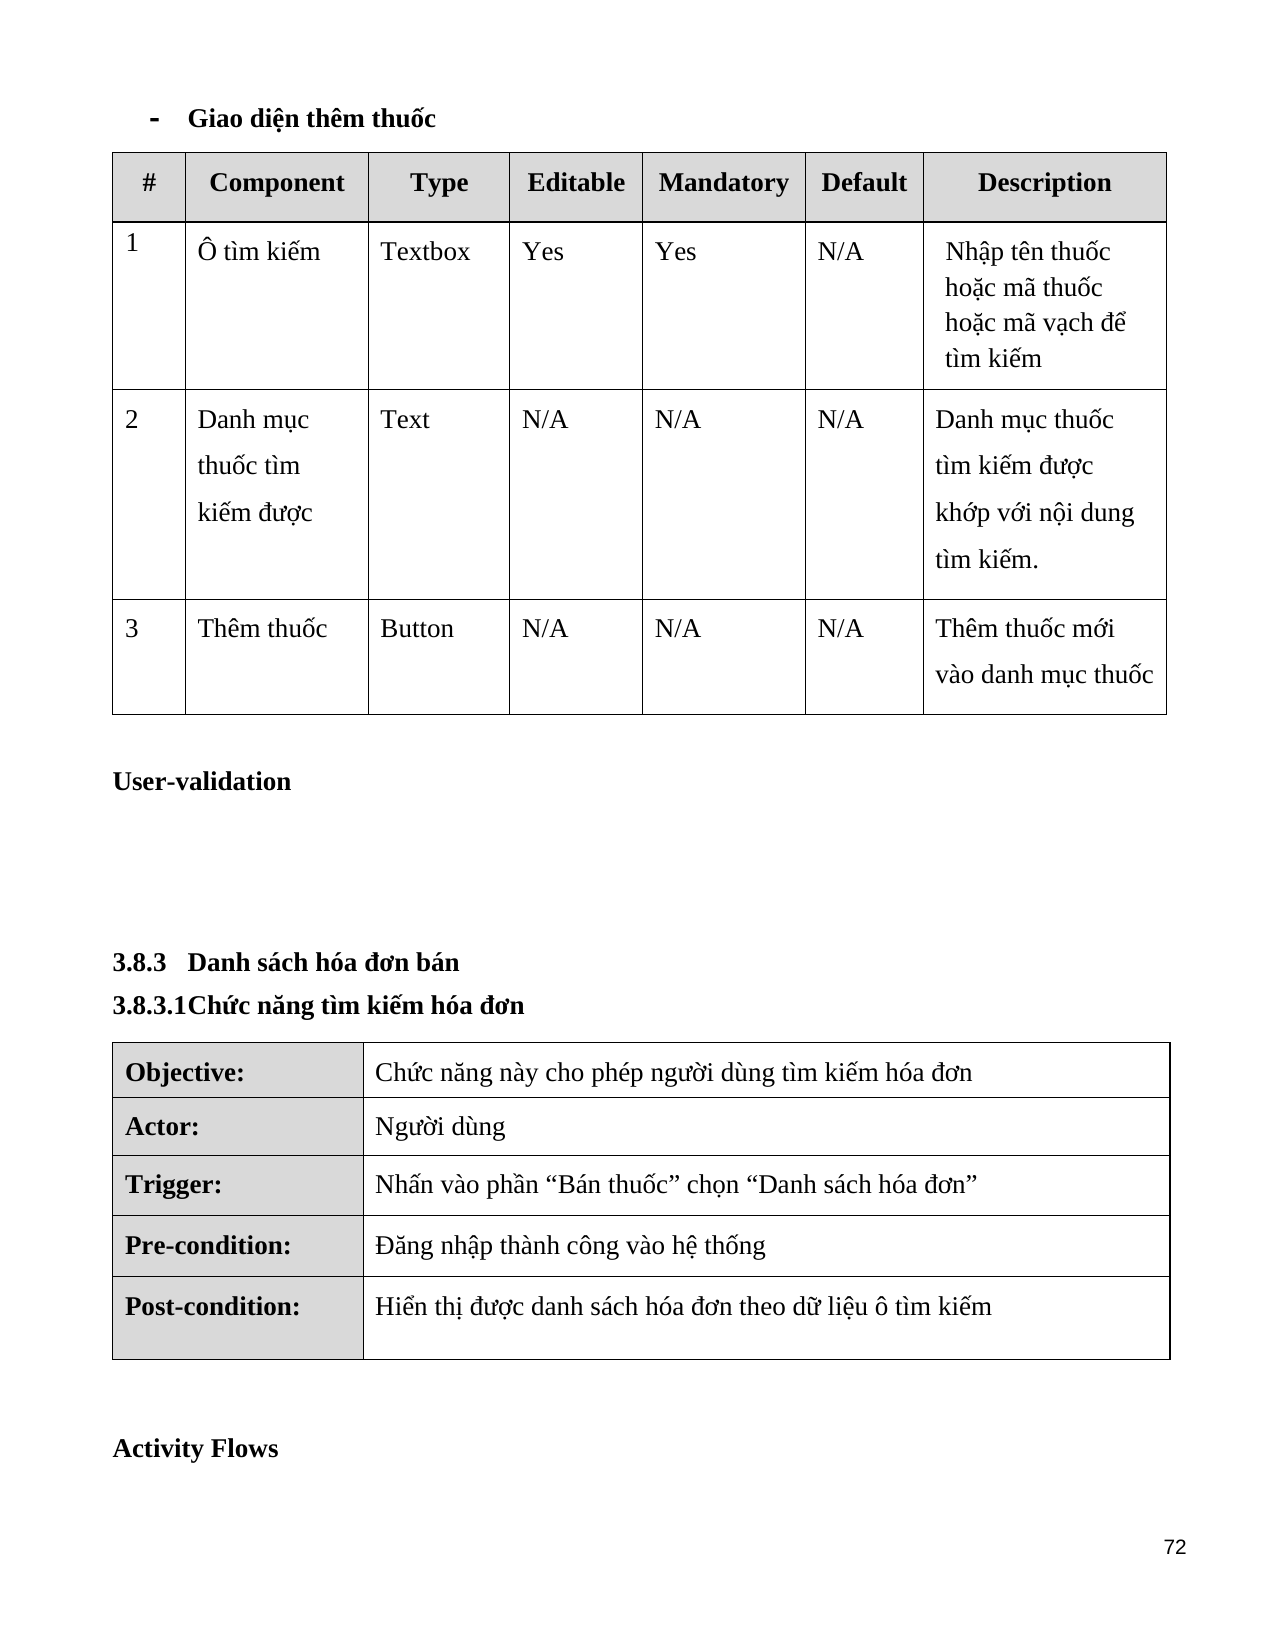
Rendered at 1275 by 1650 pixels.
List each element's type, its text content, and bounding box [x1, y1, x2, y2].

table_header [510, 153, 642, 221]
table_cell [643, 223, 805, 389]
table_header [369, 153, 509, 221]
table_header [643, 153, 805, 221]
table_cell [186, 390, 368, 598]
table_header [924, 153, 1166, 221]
text User-validation [112, 765, 1186, 796]
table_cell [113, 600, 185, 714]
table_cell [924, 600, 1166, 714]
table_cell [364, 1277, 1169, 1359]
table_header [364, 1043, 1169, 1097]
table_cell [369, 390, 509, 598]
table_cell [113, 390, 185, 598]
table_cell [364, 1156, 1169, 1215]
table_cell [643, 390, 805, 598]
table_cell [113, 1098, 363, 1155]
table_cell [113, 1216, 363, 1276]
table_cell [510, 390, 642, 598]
subtitle Chức năng tìm kiếm hóa đơn [112, 989, 1186, 1020]
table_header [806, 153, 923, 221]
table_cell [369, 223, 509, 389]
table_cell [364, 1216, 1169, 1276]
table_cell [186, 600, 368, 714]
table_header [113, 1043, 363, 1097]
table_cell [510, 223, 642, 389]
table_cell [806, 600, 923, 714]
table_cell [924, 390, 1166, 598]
text Activity Flows [112, 1432, 1186, 1463]
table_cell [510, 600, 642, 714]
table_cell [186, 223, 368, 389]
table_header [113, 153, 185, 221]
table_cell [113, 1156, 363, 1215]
list Giao diện thêm thuốc [150, 102, 1186, 133]
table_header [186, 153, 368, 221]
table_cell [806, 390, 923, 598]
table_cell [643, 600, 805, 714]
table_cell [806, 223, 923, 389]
subtitle Danh sách hóa đơn bán [112, 946, 1186, 977]
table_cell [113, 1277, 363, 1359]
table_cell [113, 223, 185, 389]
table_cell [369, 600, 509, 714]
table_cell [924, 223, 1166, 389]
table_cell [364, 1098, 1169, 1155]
